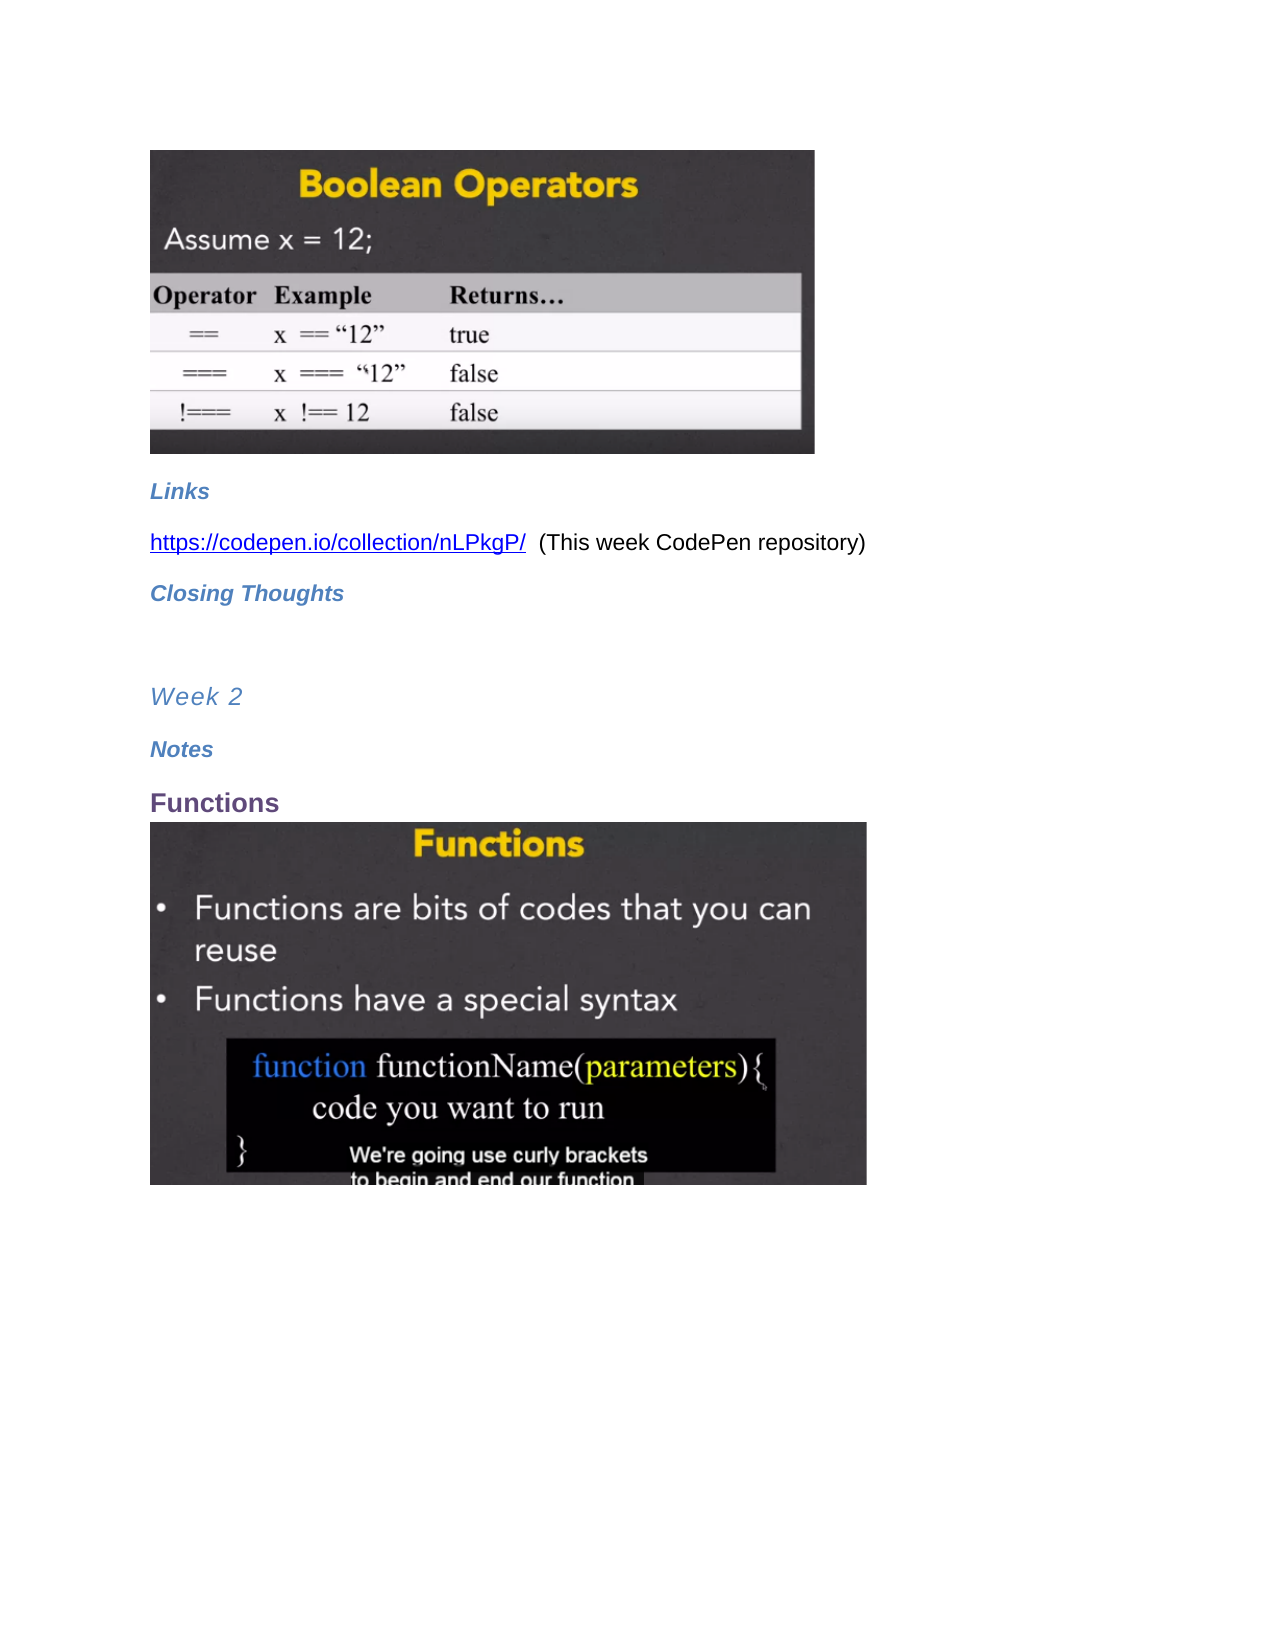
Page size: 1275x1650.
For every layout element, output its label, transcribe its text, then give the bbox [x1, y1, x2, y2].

picture [150, 150, 815, 454]
text Closing Thoughts [150, 580, 1125, 606]
text Notes [150, 736, 1125, 762]
subtitle Functions [150, 787, 1125, 818]
picture [150, 822, 867, 1185]
text https://codepen.io/collection/nLPkgP/ (This week CodePen repository) [150, 529, 1125, 555]
subtitle Week 2 [150, 682, 1125, 711]
text Links [150, 478, 1125, 504]
